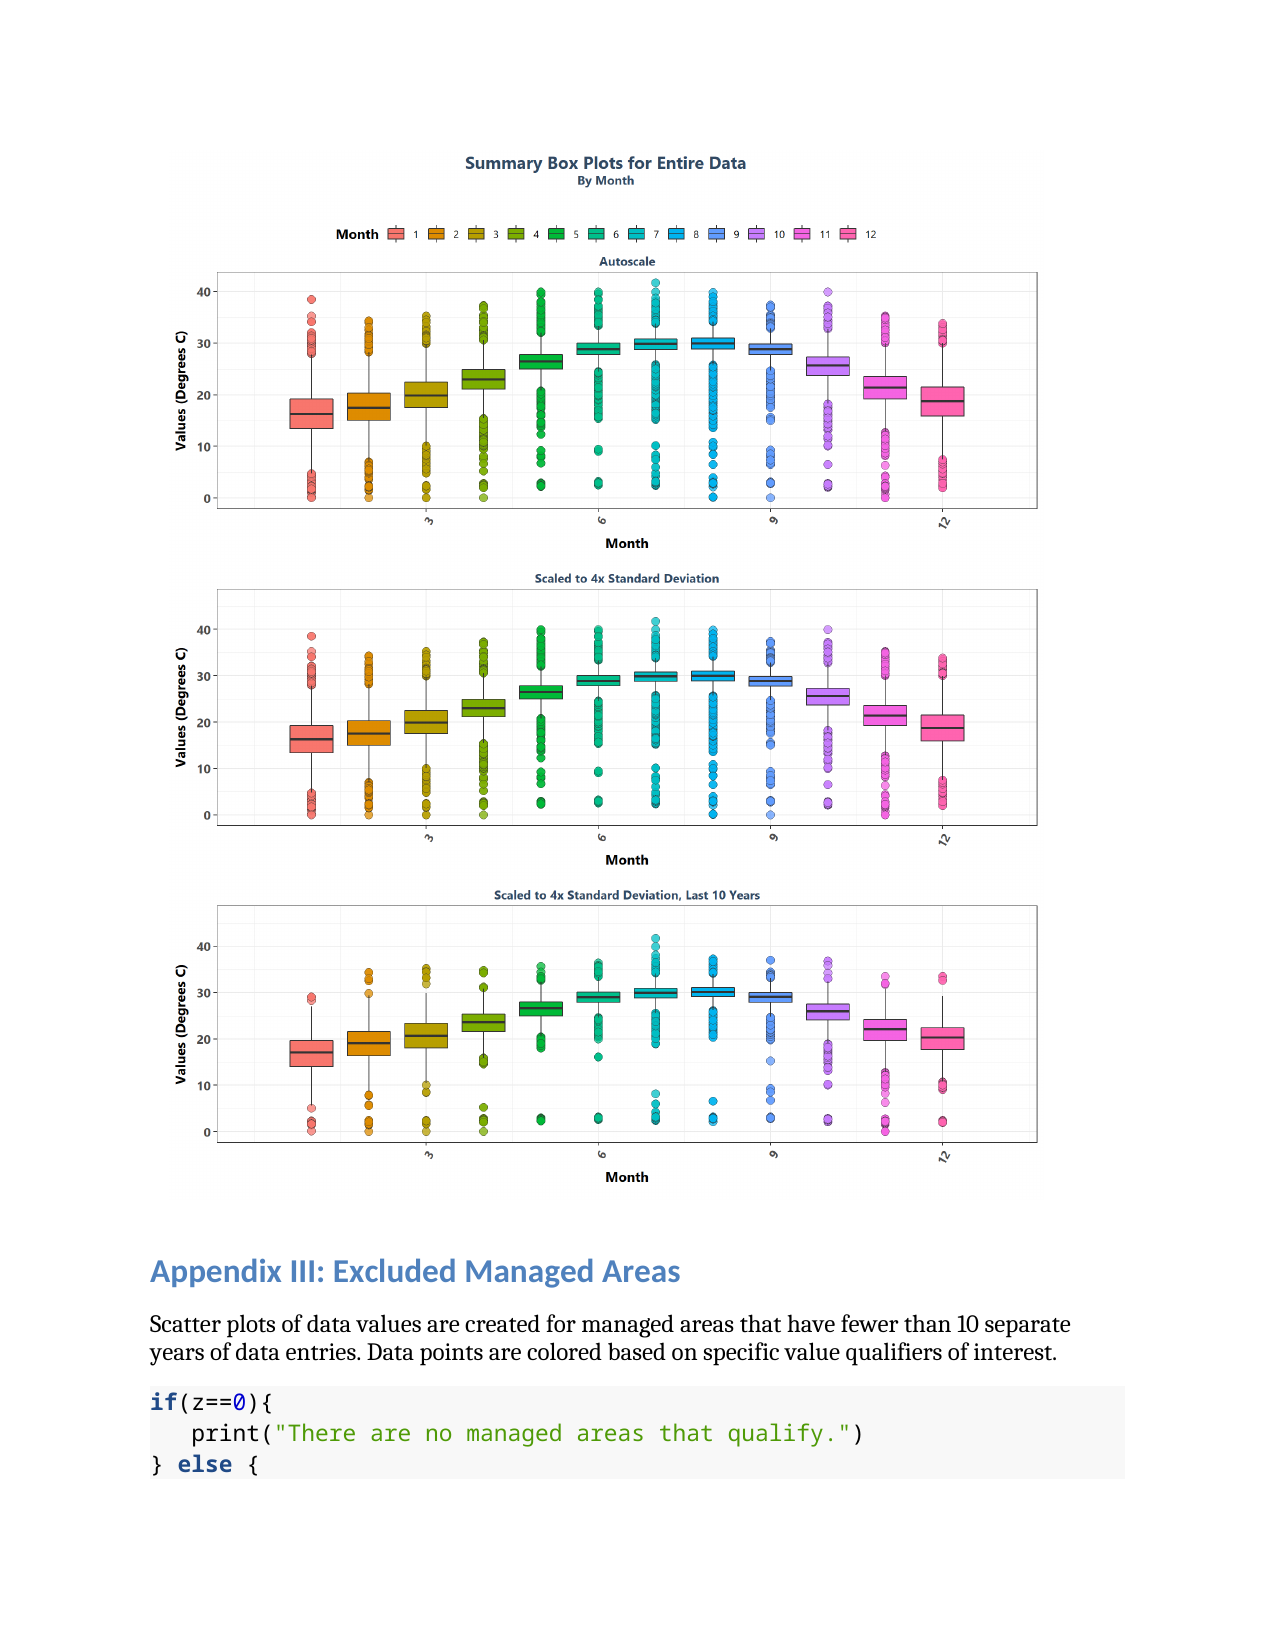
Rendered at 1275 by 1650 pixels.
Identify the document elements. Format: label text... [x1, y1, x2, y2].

subtitle Appendix III: Excluded Managed Areas [150, 1250, 1125, 1291]
text Scatter plots of data values are created for managed areas that have fewer than 10 separate years of data entries. Data points are colored based on specific value qualifiers of interest. [150, 1309, 1125, 1367]
picture [168, 150, 1044, 1200]
